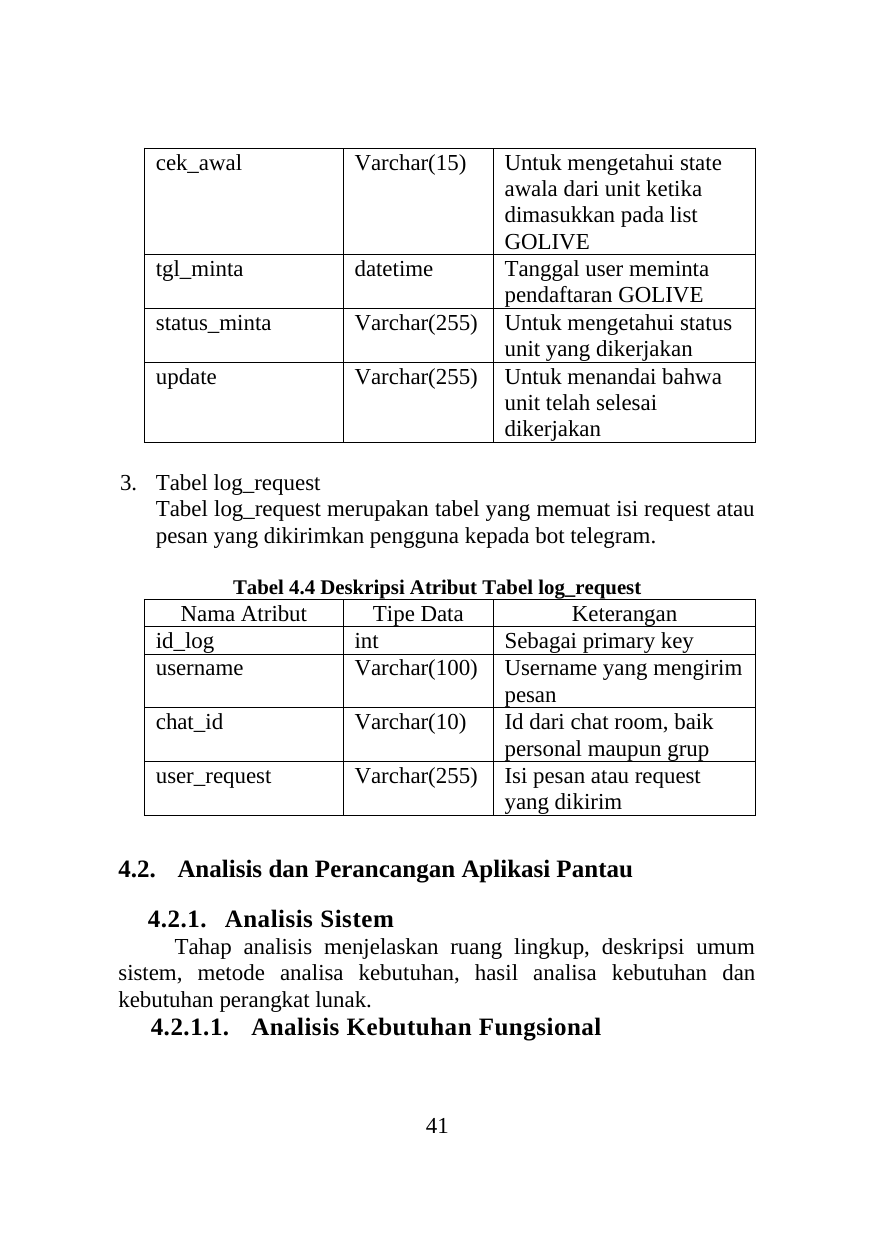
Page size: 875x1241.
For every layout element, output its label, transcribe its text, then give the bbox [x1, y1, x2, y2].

table_header Tipe Data [344, 600, 493, 626]
table_cell cek_awal [145, 149, 343, 254]
table_cell username [145, 655, 343, 707]
table_cell datetime [344, 255, 493, 308]
table_cell Varchar(15) [344, 149, 493, 254]
text Tabel 4.4 Deskripsi Atribut Tabel log_request [118, 574, 756, 599]
subtitle Analisis dan Perancangan Aplikasi Pantau [118, 854, 756, 883]
table_cell Untuk mengetahui status unit yang dikerjakan [494, 309, 755, 362]
table_header Nama Atribut [145, 600, 343, 626]
table_cell Varchar(255) [344, 309, 493, 362]
table_cell Tanggal user meminta pendaftaran GOLIVE [494, 255, 755, 308]
table_cell chat_id [145, 708, 343, 761]
table_cell Untuk mengetahui state awala dari unit ketika dimasukkan pada list GOLIVE [494, 149, 755, 254]
table_header Keterangan [494, 600, 755, 626]
table_cell Username yang mengirim pesan [494, 655, 755, 707]
table_cell user_request [145, 762, 343, 815]
subtitle Analisis Sistem [148, 904, 756, 933]
list Tabel log_request [137, 469, 756, 496]
table_cell Id dari chat room, baik personal maupun grup [494, 708, 755, 761]
table_cell int [344, 627, 493, 653]
table_cell status_minta [145, 309, 343, 362]
table_cell Varchar(100) [344, 655, 493, 707]
text Tahap analisis menjelaskan ruang lingkup, deskripsi umum sistem, metode analisa kebutuhan, hasil analisa kebutuhan dan kebutuhan perangkat lunak. [118, 933, 756, 1012]
table_cell Varchar(255) [344, 762, 493, 815]
table_cell id_log [145, 627, 343, 653]
table_cell Varchar(10) [344, 708, 493, 761]
subtitle Analisis Kebutuhan Fungsional [151, 1012, 756, 1041]
table_cell tgl_minta [145, 255, 343, 308]
table_cell Isi pesan atau request yang dikirim [494, 762, 755, 815]
list Tabel log_request merupakan tabel yang memuat isi request atau pesan yang dikirimkan pengguna kepada bot telegram. [156, 496, 756, 548]
table_cell Varchar(255) [344, 363, 493, 442]
table_cell Sebagai primary key [494, 627, 755, 653]
table_cell Untuk menandai bahwa unit telah selesai dikerjakan [494, 363, 755, 442]
table_cell update [145, 363, 343, 442]
